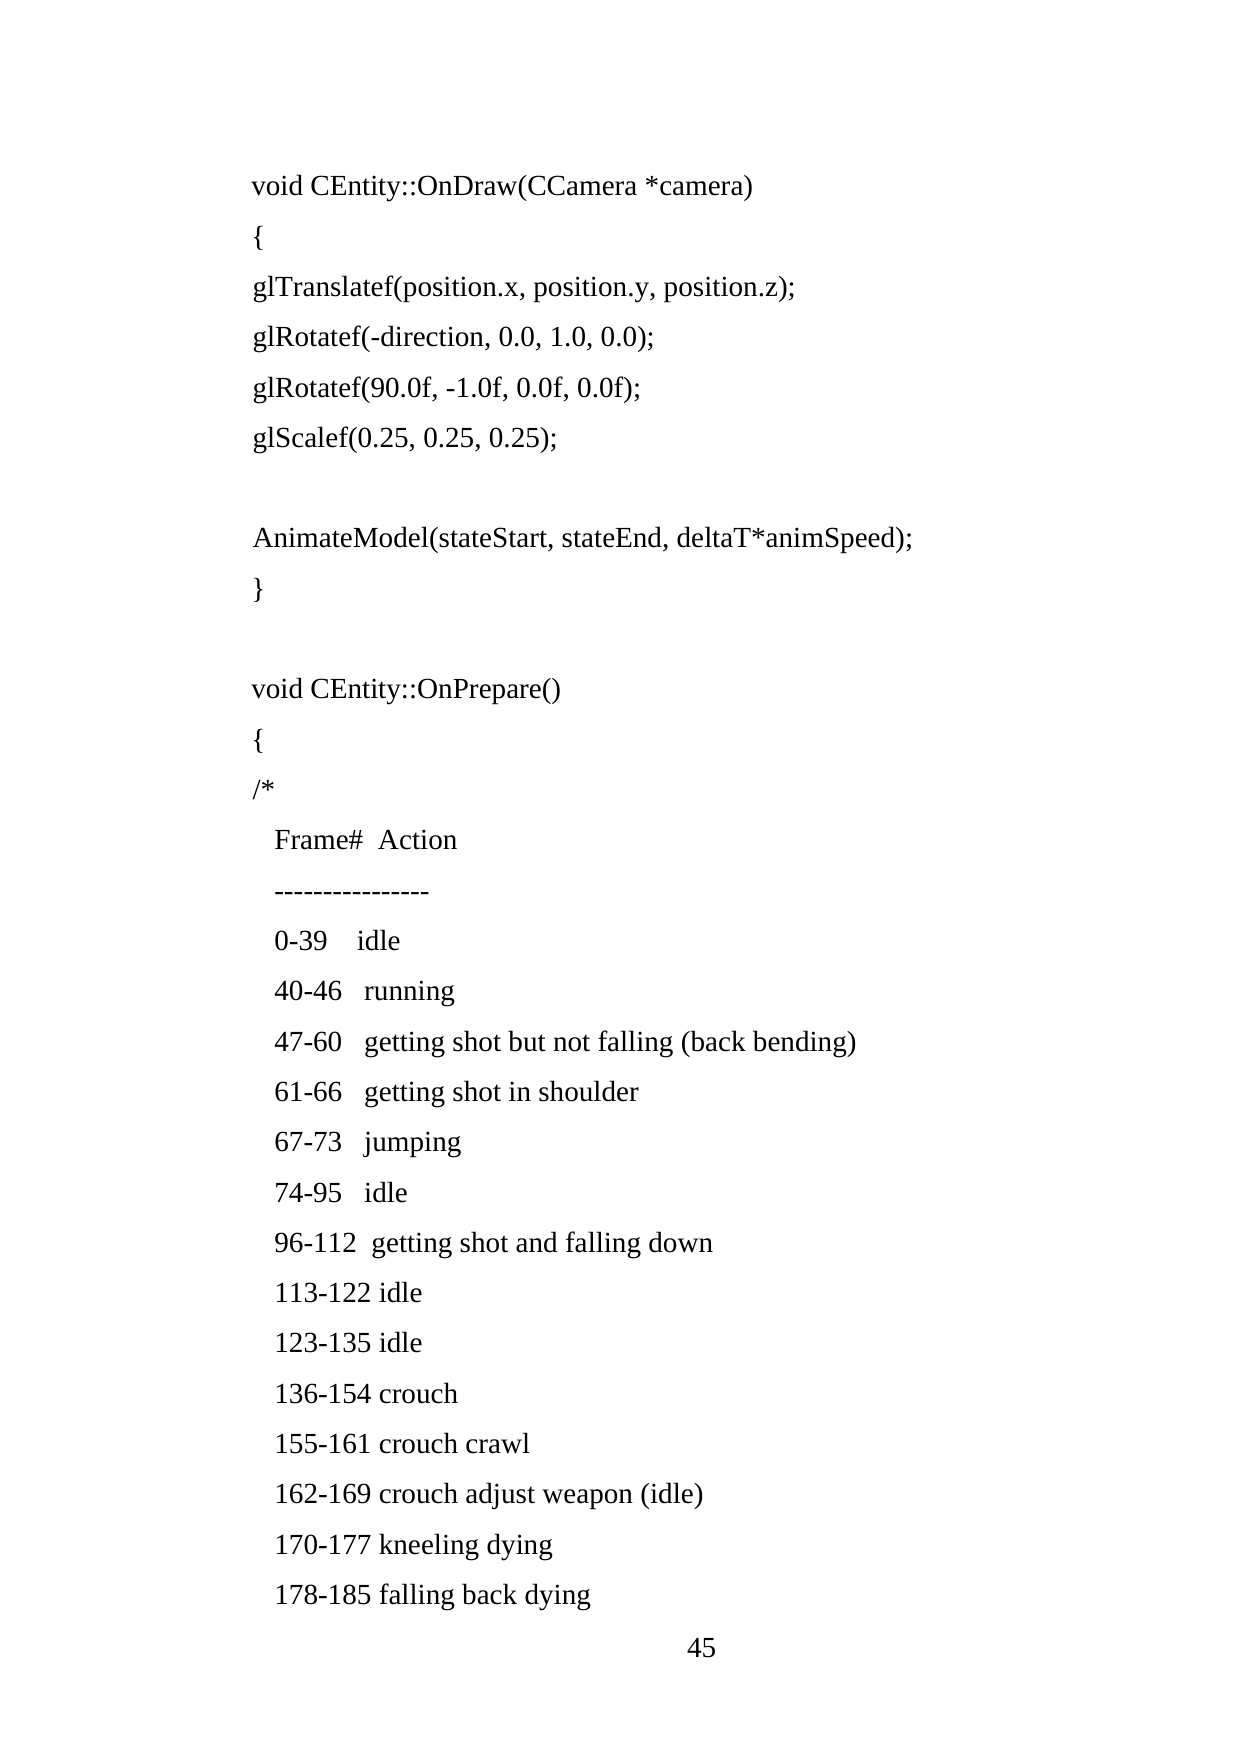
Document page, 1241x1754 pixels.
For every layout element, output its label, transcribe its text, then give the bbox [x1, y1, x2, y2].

text 155-161 crouch crawl [177, 1426, 1152, 1460]
text glRotatef(90.0f, -1.0f, 0.0f, 0.0f); [177, 370, 1152, 403]
text 136-154 crouch [177, 1376, 1152, 1409]
text 47-60 getting shot but not falling (back bending) [177, 1024, 1152, 1057]
text 74-95 idle [177, 1175, 1152, 1208]
text glTranslatef(position.x, position.y, position.z); [177, 269, 1152, 303]
text 162-169 crouch adjust weapon (idle) [177, 1477, 1152, 1510]
text AnimateModel(stateStart, stateEnd, deltaT*animSpeed); [177, 521, 1152, 554]
text 96-112 getting shot and falling down [177, 1225, 1152, 1258]
text 67-73 jumping [177, 1124, 1152, 1158]
text Frame# Action [177, 822, 1152, 856]
text 170-177 kneeling dying [177, 1527, 1152, 1560]
text /* [177, 772, 1152, 806]
text void CEntity::OnDraw(CCamera *camera) [177, 168, 1152, 202]
text { [177, 722, 1152, 755]
text ---------------- [177, 873, 1152, 906]
text { [177, 219, 1152, 252]
text 113-122 idle [177, 1275, 1152, 1309]
text void CEntity::OnPrepare() [177, 672, 1152, 705]
text 0-39 idle [177, 923, 1152, 957]
text glRotatef(-direction, 0.0, 1.0, 0.0); [177, 319, 1152, 353]
text glScalef(0.25, 0.25, 0.25); [177, 420, 1152, 453]
text 61-66 getting shot in shoulder [177, 1074, 1152, 1108]
text } [177, 571, 1152, 604]
text 123-135 idle [177, 1326, 1152, 1359]
text 40-46 running [177, 973, 1152, 1007]
text 178-185 falling back dying [177, 1577, 1152, 1611]
